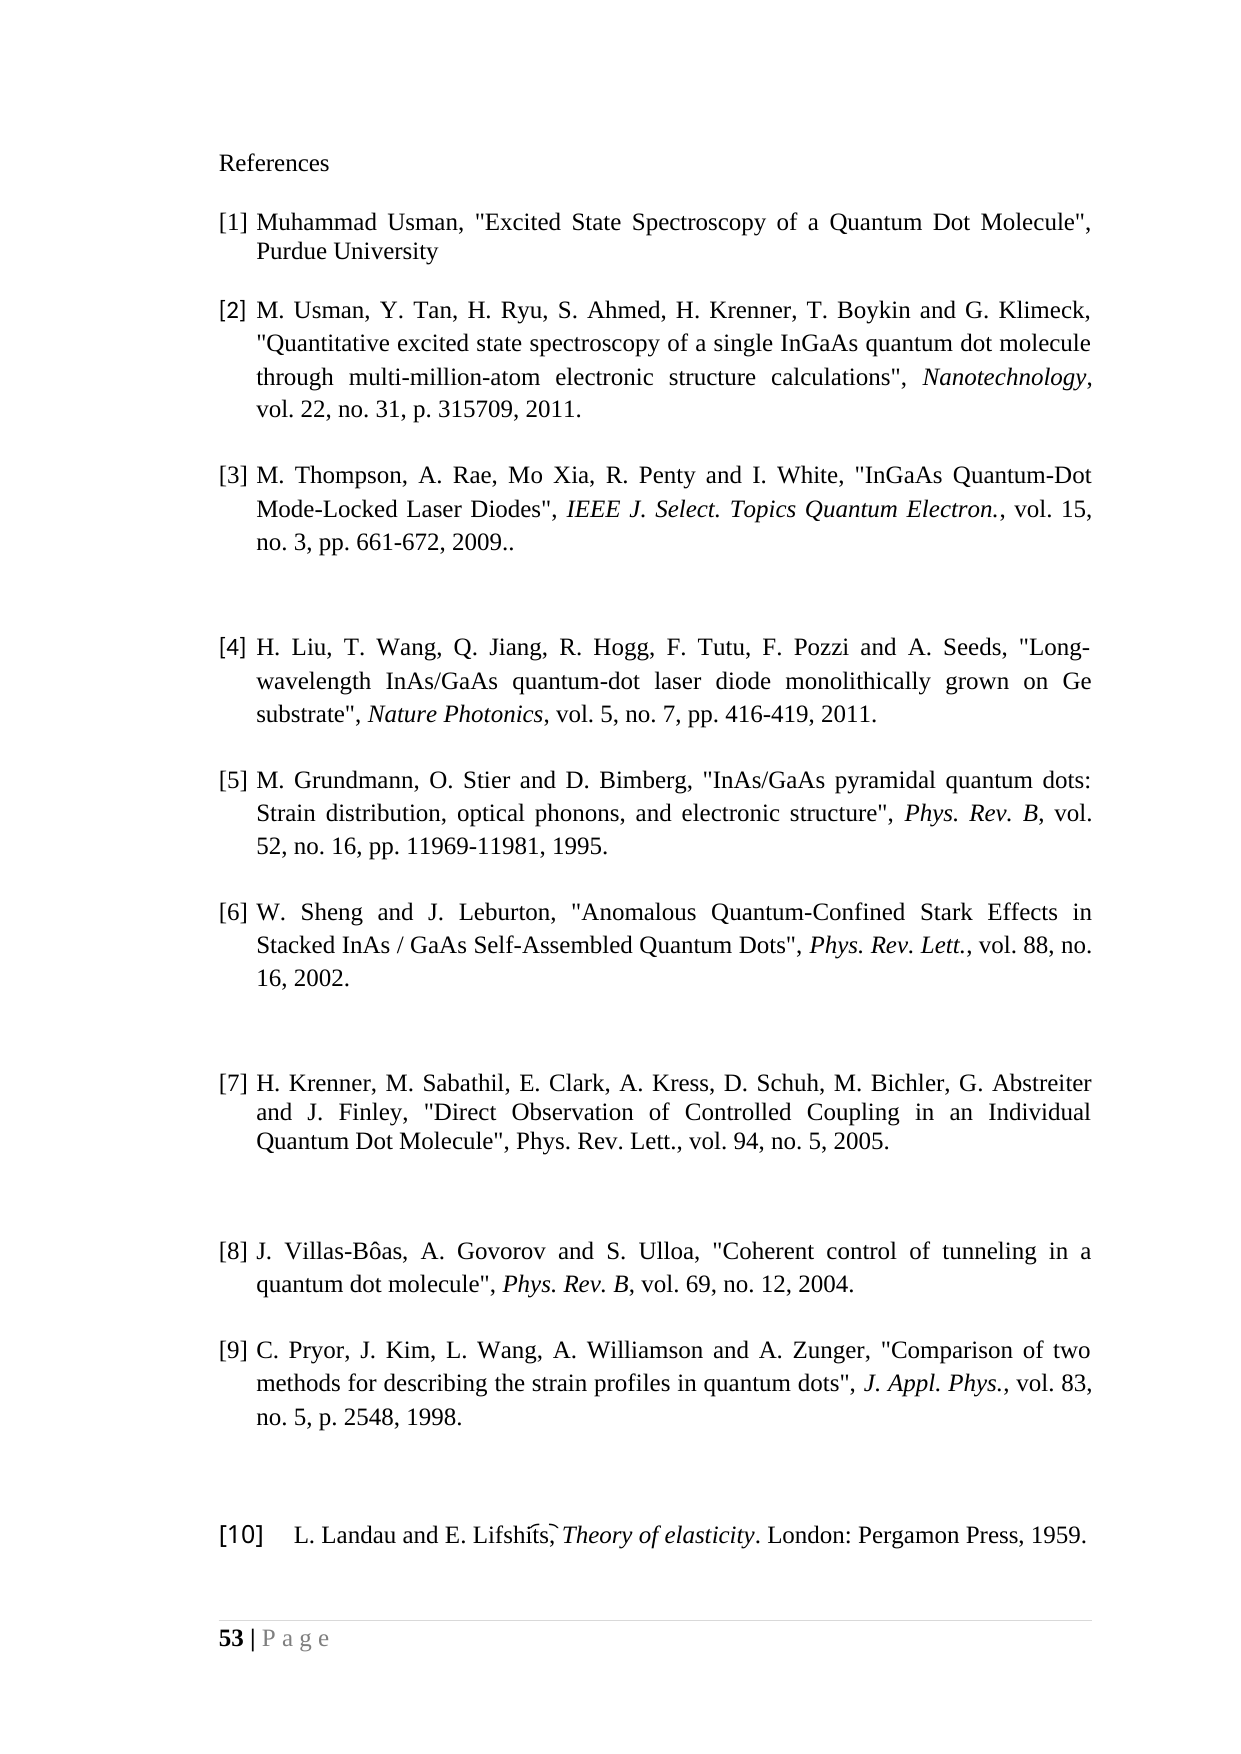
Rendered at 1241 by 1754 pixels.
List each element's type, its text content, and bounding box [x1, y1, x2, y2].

text M. Thompson, A. Rae, Mo Xia, R. Penty and I. White, "InGaAs Quantum-Dot Mode-Locked Laser Diodes", IEEE J. Select. Topics Quantum Electron., vol. 15, no. 3, pp. 661-672, 2009.. [218, 461, 1092, 555]
text M. Grundmann, O. Stier and D. Bimberg, "InAs/GaAs pyramidal quantum dots: Strain distribution, optical phonons, and electronic structure", Phys. Rev. B, vol. 52, no. 16, pp. 11969-11981, 1995. [218, 765, 1092, 860]
text C. Pryor, J. Kim, L. Wang, A. Williamson and A. Zunger, "Comparison of two methods for describing the strain profiles in quantum dots", J. Appl. Phys., vol. 83, no. 5, p. 2548, 1998. [218, 1336, 1092, 1430]
text J. Villas-Bôas, A. Govorov and S. Ulloa, "Coherent control of tunneling in a quantum dot molecule", Phys. Rev. B, vol. 69, no. 12, 2004. [218, 1236, 1092, 1298]
text W. Sheng and J. Leburton, "Anomalous Quantum-Confined Stark Effects in Stacked InAs / GaAs Self-Assembled Quantum Dots", Phys. Rev. Lett., vol. 88, no. 16, 2002. [218, 897, 1092, 992]
text M. Usman, Y. Tan, H. Ryu, S. Ahmed, H. Krenner, T. Boykin and G. Klimeck, "Quantitative excited state spectroscopy of a single InGaAs quantum dot molecule through multi-million-atom electronic structure calculations", Nanotechnology, vol. 22, no. 31, p. 315709, 2011. [218, 294, 1092, 423]
text H. Krenner, M. Sabathil, E. Clark, A. Kress, D. Schuh, M. Bichler, G. Abstreiter and J. Finley, "Direct Observation of Controlled Coupling in an Individual Quantum Dot Molecule", Phys. Rev. Lett., vol. 94, no. 5, 2005. [218, 1068, 1092, 1154]
text L. Landau and E. Lifshit︠s︡, Theory of elasticity. London: Pergamon Press, 1959. [218, 1516, 1092, 1551]
text References [218, 148, 1092, 176]
text H. Liu, T. Wang, Q. Jiang, R. Hogg, F. Tutu, F. Pozzi and A. Seeds, "Long-wavelength InAs/GaAs quantum-dot laser diode monolithically grown on Ge substrate", Nature Photonics, vol. 5, no. 7, pp. 416-419, 2011. [218, 632, 1092, 728]
text Muhammad Usman, "Excited State Spectroscopy of a Quantum Dot Molecule", Purdue University [218, 207, 1092, 265]
